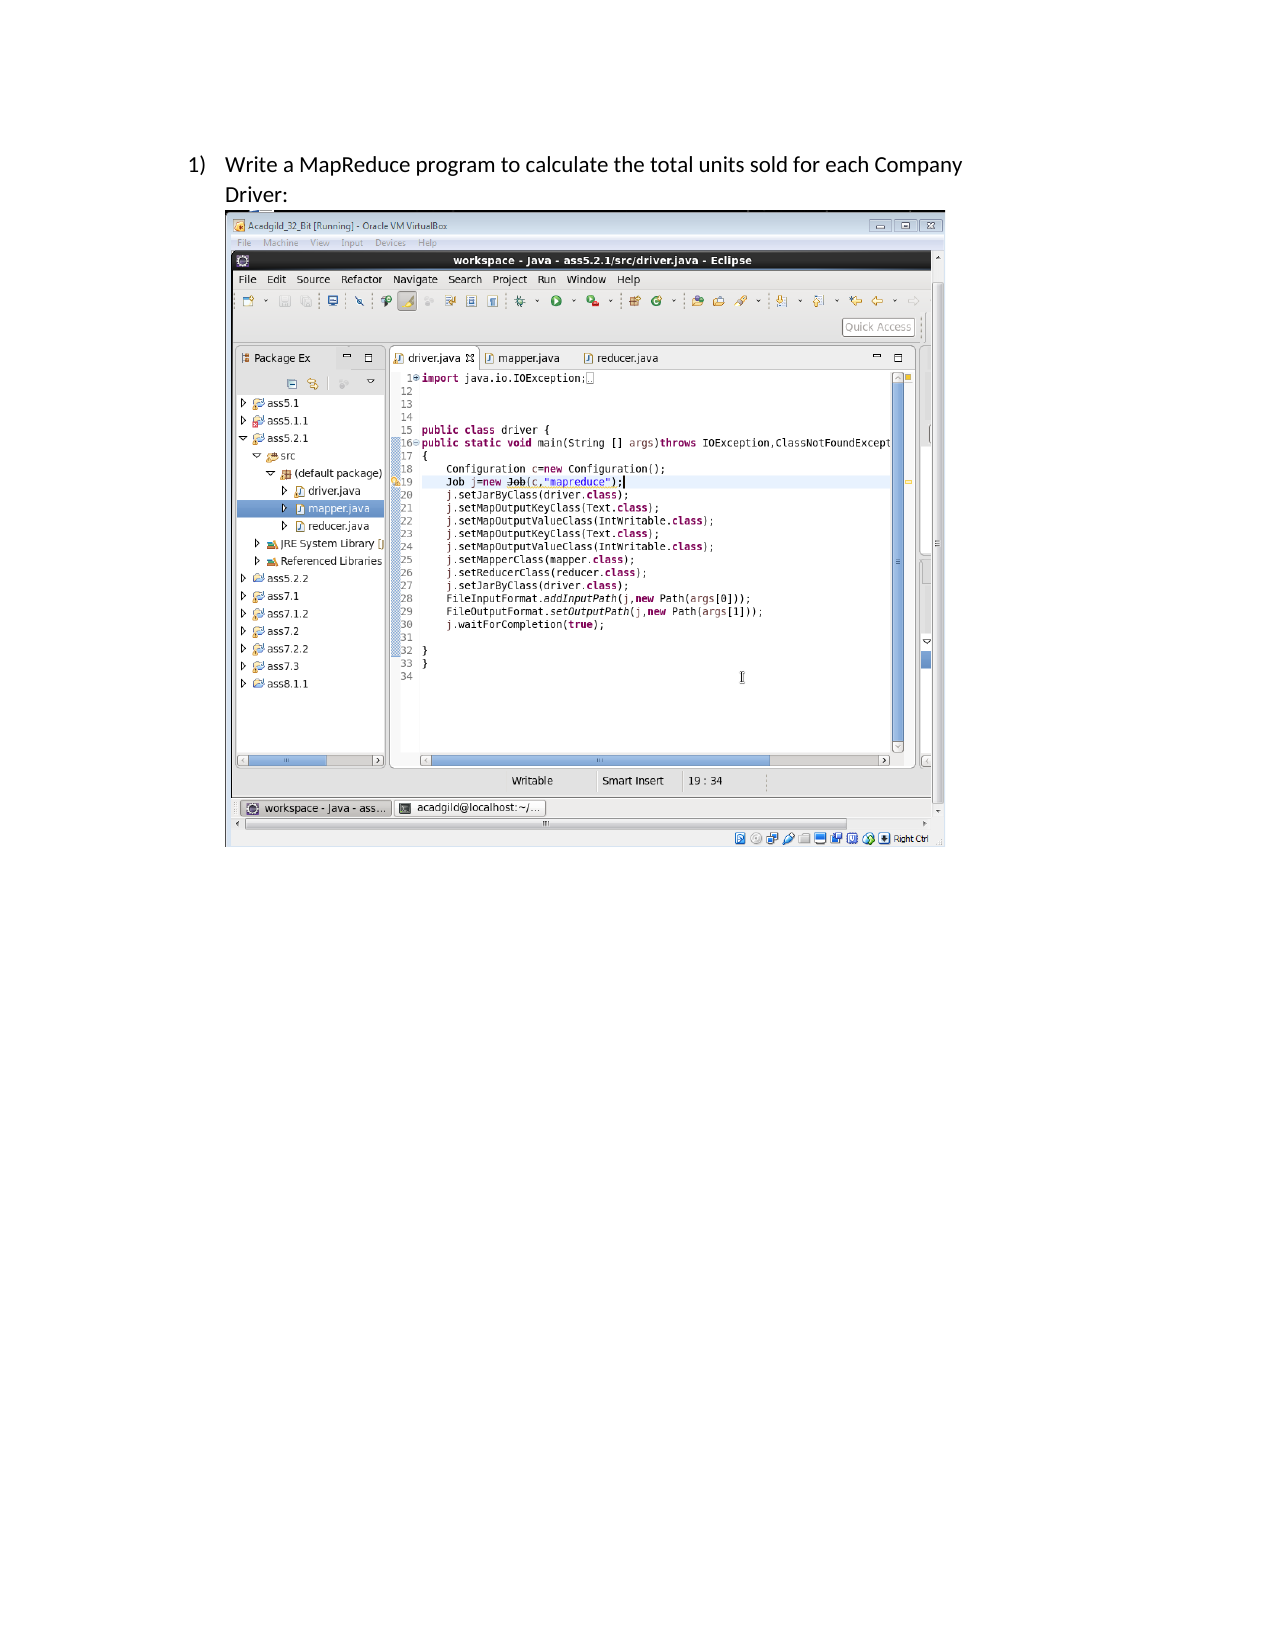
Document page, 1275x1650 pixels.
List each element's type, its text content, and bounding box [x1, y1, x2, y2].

list Write a MapReduce program to calculate the total units sold for each Company [187, 150, 1125, 178]
list Driver: [225, 180, 1125, 208]
picture [225, 210, 946, 847]
